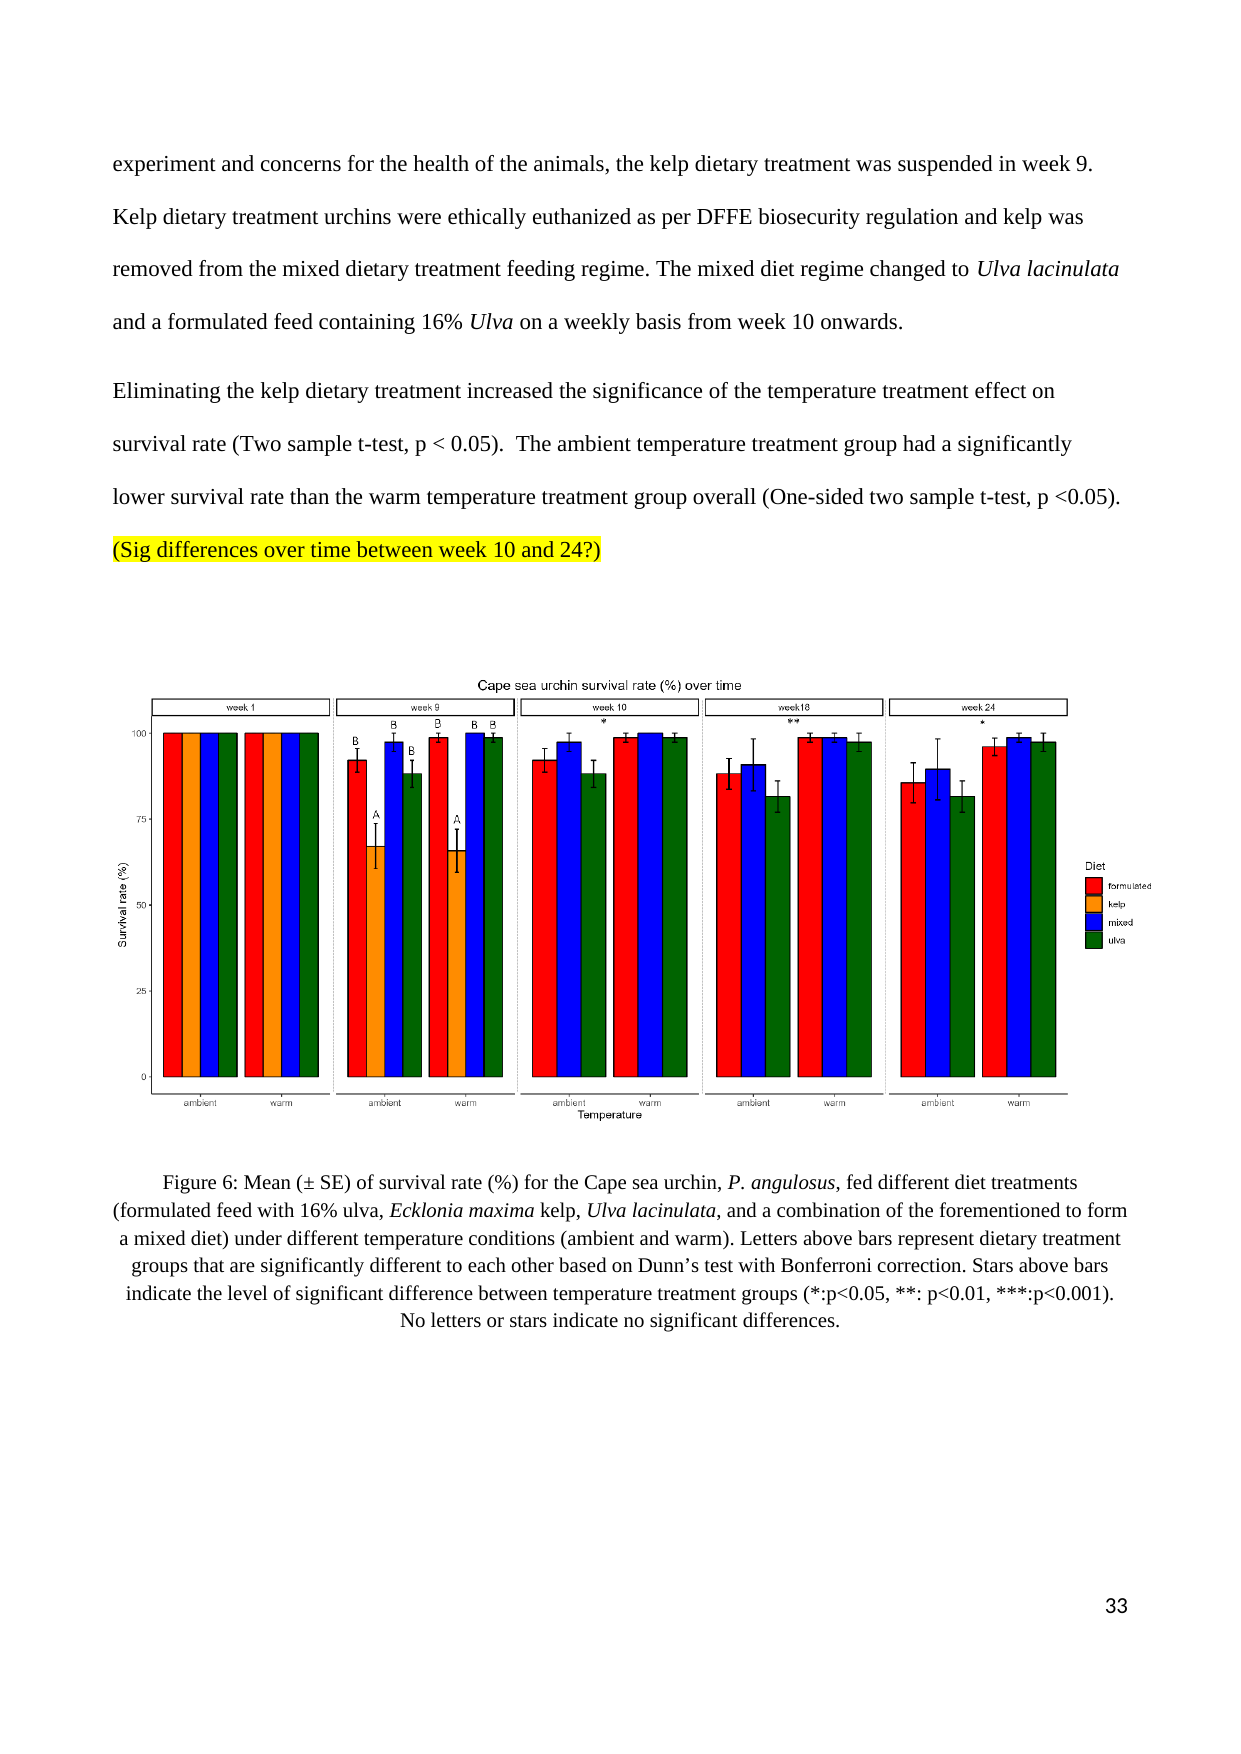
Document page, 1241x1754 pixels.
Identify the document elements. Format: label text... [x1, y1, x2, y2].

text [112, 150, 1128, 334]
text Eliminating the kelp dietary treatment increased the significance of the temperature treatment effect on survival rate (Two sample t-test, p < 0.05). The ambient temperature treatment group had a significantly lower survival rate than the warm temperature treatment group overall (One-sided two sample t-test, p <0.05). (Sig differences over time between week 10 and 24?) [112, 377, 1128, 562]
picture [112, 674, 1163, 1126]
text Figure 6: Mean (± SE) of survival rate (%) for the Cape sea urchin, P. angulosus, fed different diet treatments (formulated feed with 16% ulva, Ecklonia maxima kelp, Ulva lacinulata, and a combination of the forementioned to form a mixed diet) under different temperature conditions (ambient and warm). Letters above bars represent dietary treatment groups that are significantly different to each other based on Dunn’s test with Bonferroni correction. Stars above bars indicate the level of significant difference between temperature treatment groups (*:p<0.05, **: p<0.01, ***:p<0.001). No letters or stars indicate no significant differences. [112, 1170, 1128, 1332]
